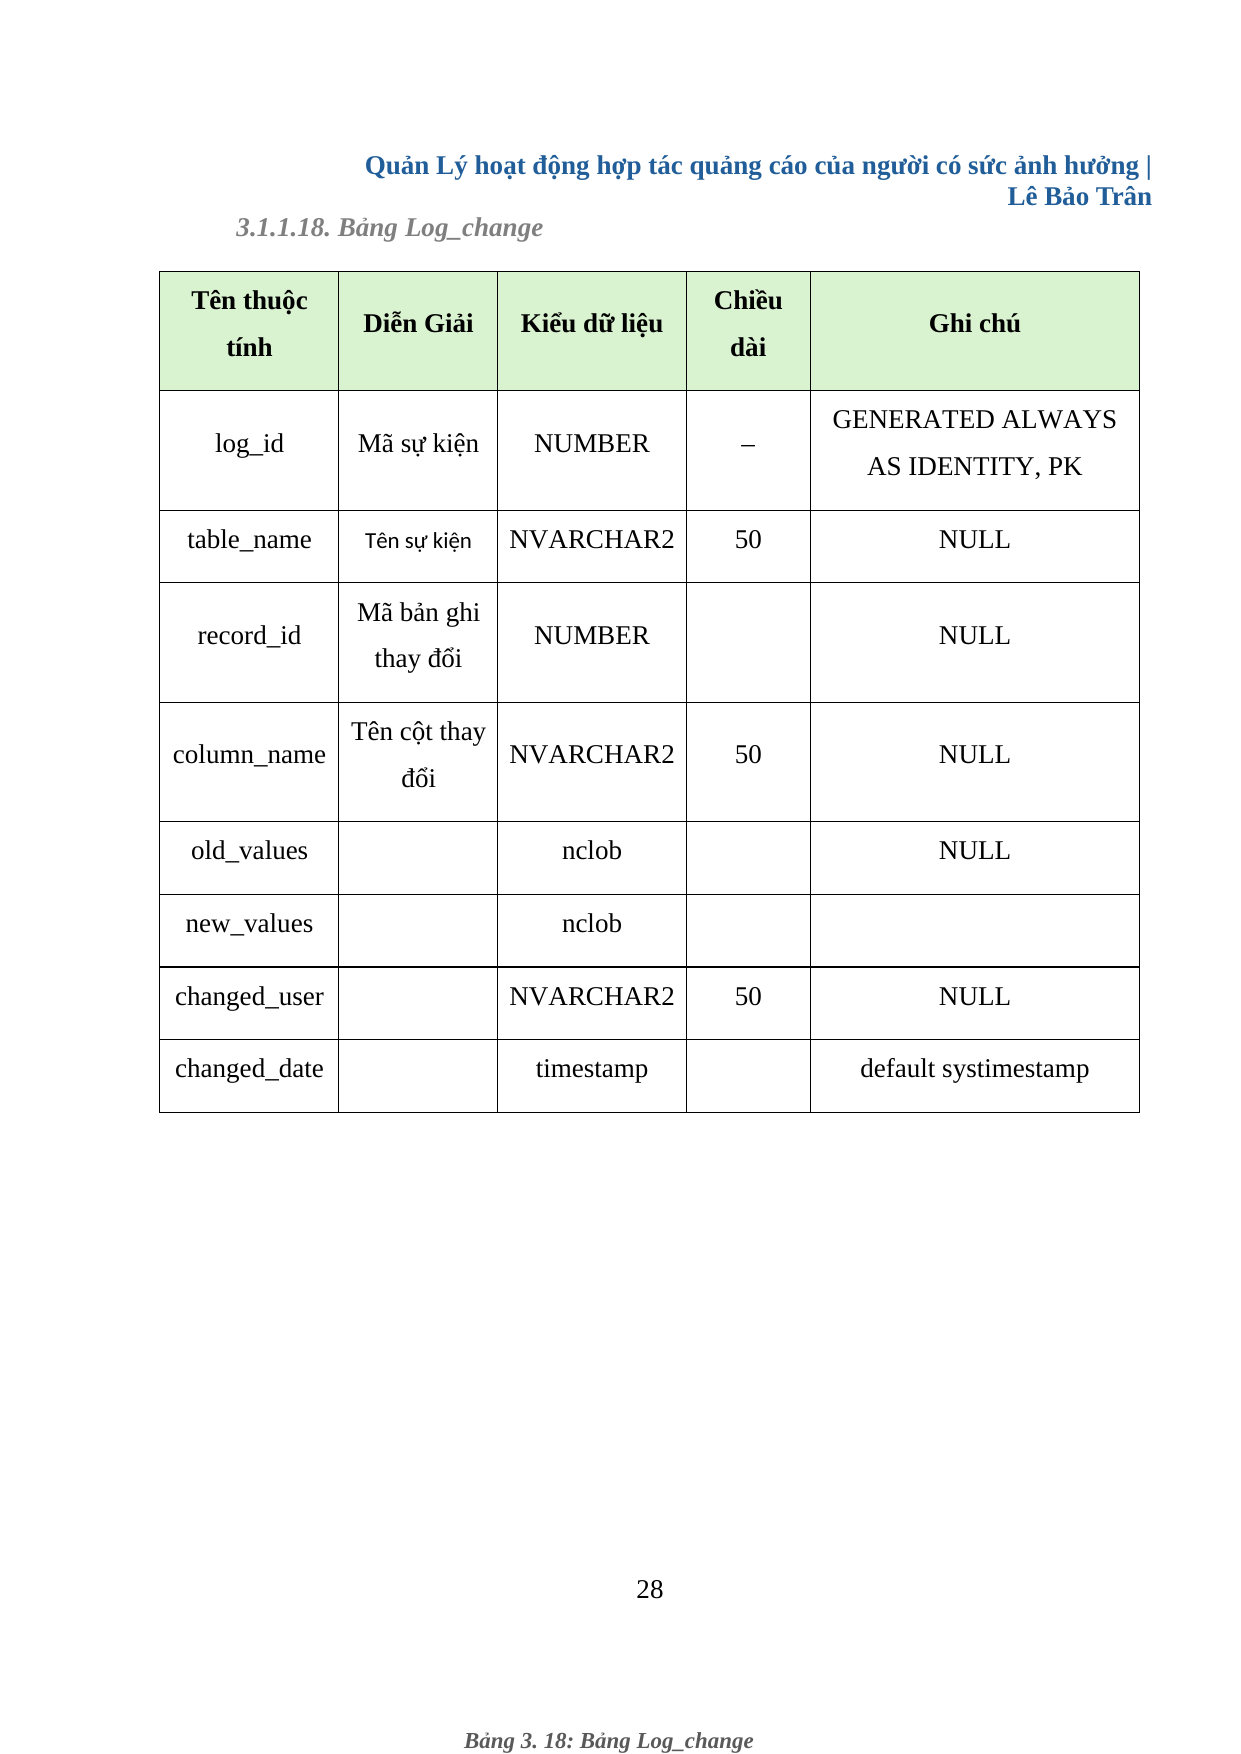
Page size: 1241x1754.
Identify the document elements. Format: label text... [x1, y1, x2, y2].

table_cell Mã sự kiện [339, 391, 497, 509]
table_cell NVARCHAR2 [498, 703, 686, 821]
table_cell 50 [687, 968, 810, 1039]
table_cell Tên cột thay đổi [339, 703, 497, 821]
table_cell NULL [811, 703, 1139, 821]
table_cell NUMBER [498, 391, 686, 509]
text Bảng 3. 18: Bảng Log_change [464, 1728, 756, 1754]
table_cell NVARCHAR2 [498, 511, 686, 582]
table_cell [687, 822, 810, 894]
table_cell NULL [811, 511, 1139, 582]
table_cell column_name [160, 703, 338, 821]
table_cell default systimestamp [811, 1040, 1139, 1112]
table_cell nclob [498, 822, 686, 894]
table_cell changed_user [160, 968, 338, 1039]
table_cell [339, 895, 497, 966]
table_cell [339, 822, 497, 894]
table_cell NULL [811, 968, 1139, 1039]
table_cell nclob [498, 895, 686, 966]
table_cell [339, 1040, 497, 1112]
table_cell 50 [687, 511, 810, 582]
table_header Tên thuộc tính [160, 272, 338, 390]
subtitle 3.1.1.18. Bảng Log_change [236, 212, 1122, 243]
table_cell log_id [160, 391, 338, 509]
table_cell – [687, 391, 810, 509]
table_cell [687, 1040, 810, 1112]
table_header Ghi chú [811, 272, 1139, 390]
table_header Diễn Giải [339, 272, 497, 390]
table_cell 50 [687, 703, 810, 821]
table_cell changed_date [160, 1040, 338, 1112]
table_cell [339, 968, 497, 1039]
table_cell GENERATED ALWAYS AS IDENTITY, PK [811, 391, 1139, 509]
table_cell NUMBER [498, 583, 686, 702]
table_cell Tên sự kiện [339, 511, 497, 582]
table_cell NULL [811, 583, 1139, 702]
table_cell table_name [160, 511, 338, 582]
table_cell timestamp [498, 1040, 686, 1112]
table_cell Mã bản ghi thay đổi [339, 583, 497, 702]
table_cell NVARCHAR2 [498, 968, 686, 1039]
table_cell [687, 895, 810, 966]
table_header Chiều dài [687, 272, 810, 390]
table_header Kiểu dữ liệu [498, 272, 686, 390]
table_cell NULL [811, 822, 1139, 894]
table_cell [811, 895, 1139, 966]
table_cell record_id [160, 583, 338, 702]
table_cell new_values [160, 895, 338, 966]
table_cell old_values [160, 822, 338, 894]
table_cell [687, 583, 810, 702]
